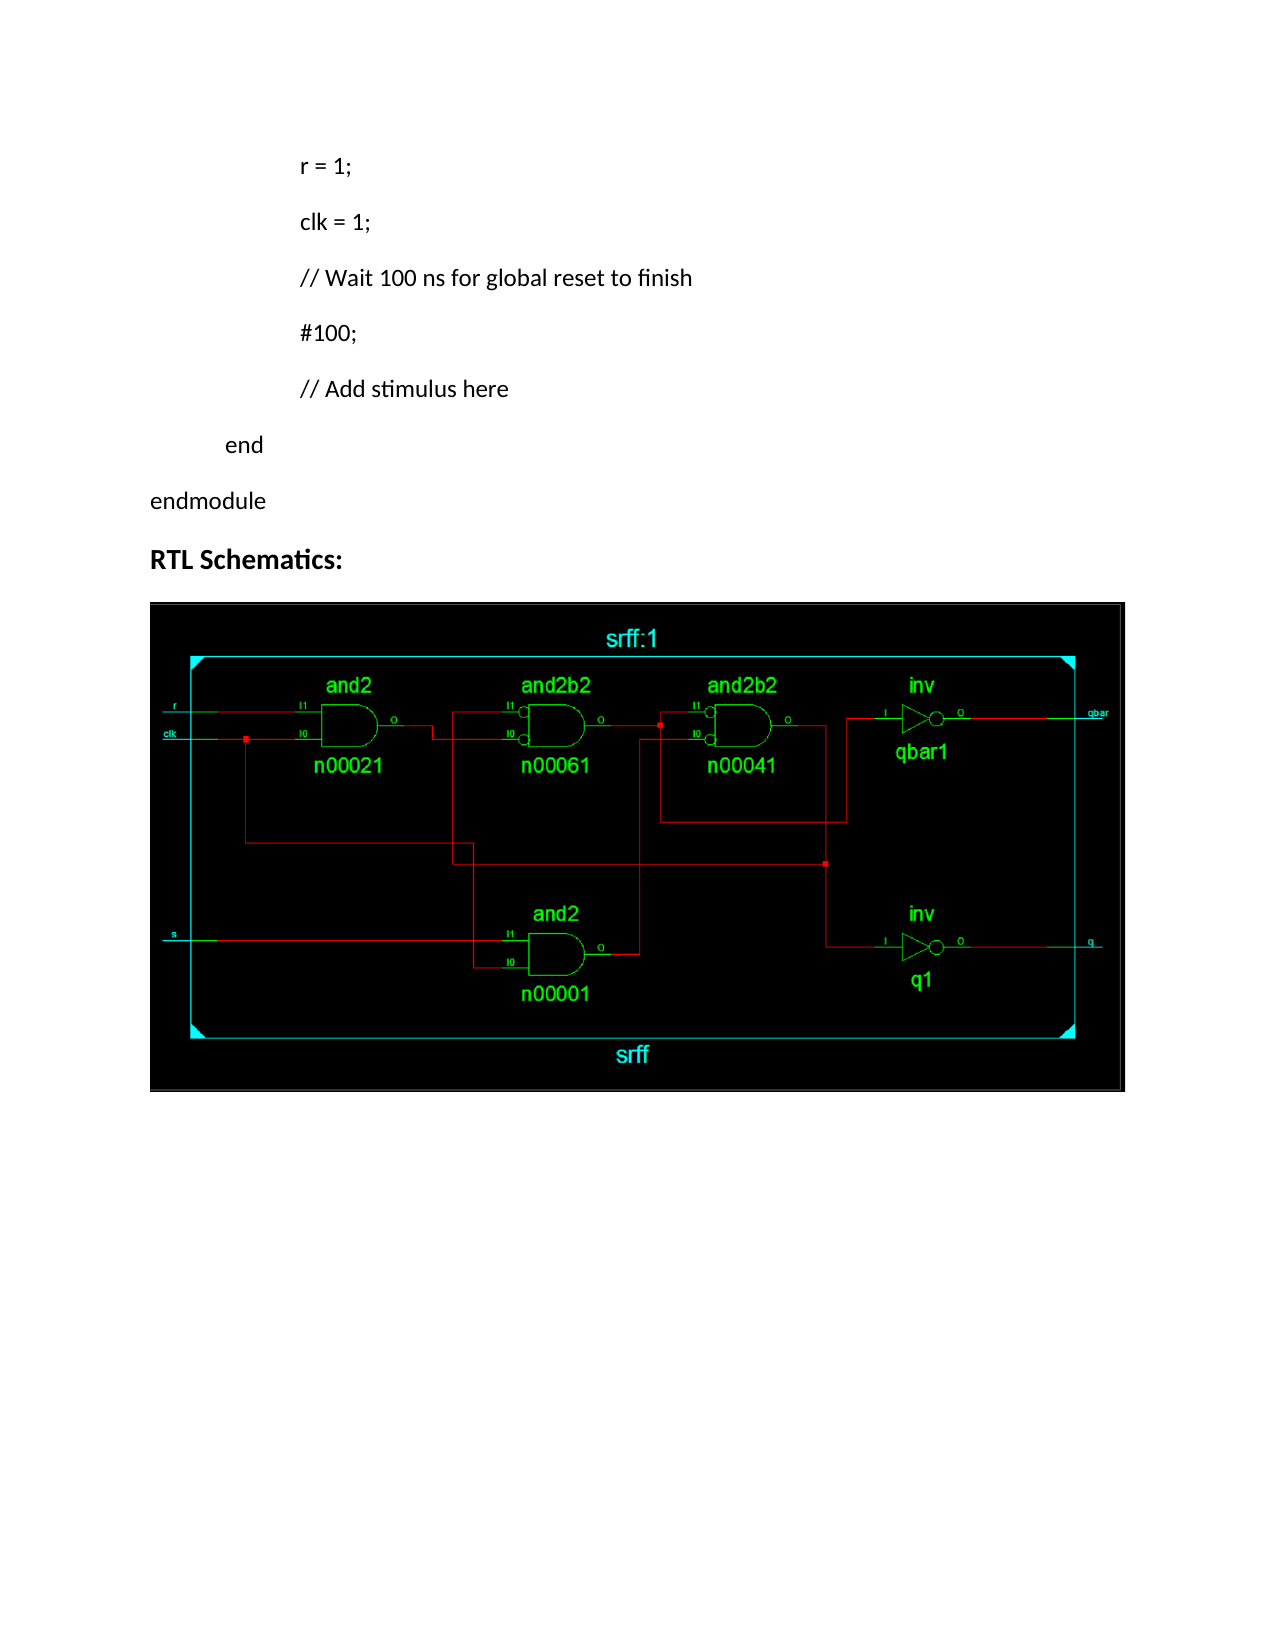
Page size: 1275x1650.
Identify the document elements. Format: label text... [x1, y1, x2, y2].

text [150, 262, 1125, 292]
text RTL Schematics: [150, 541, 1125, 576]
text end [150, 429, 1125, 460]
text endmodule [150, 485, 1125, 516]
text #100; [150, 317, 1125, 348]
text clk = 1; [150, 206, 1125, 236]
picture [150, 602, 1125, 1092]
text // Add stimulus here [150, 373, 1125, 404]
text r = 1; [150, 150, 1125, 181]
